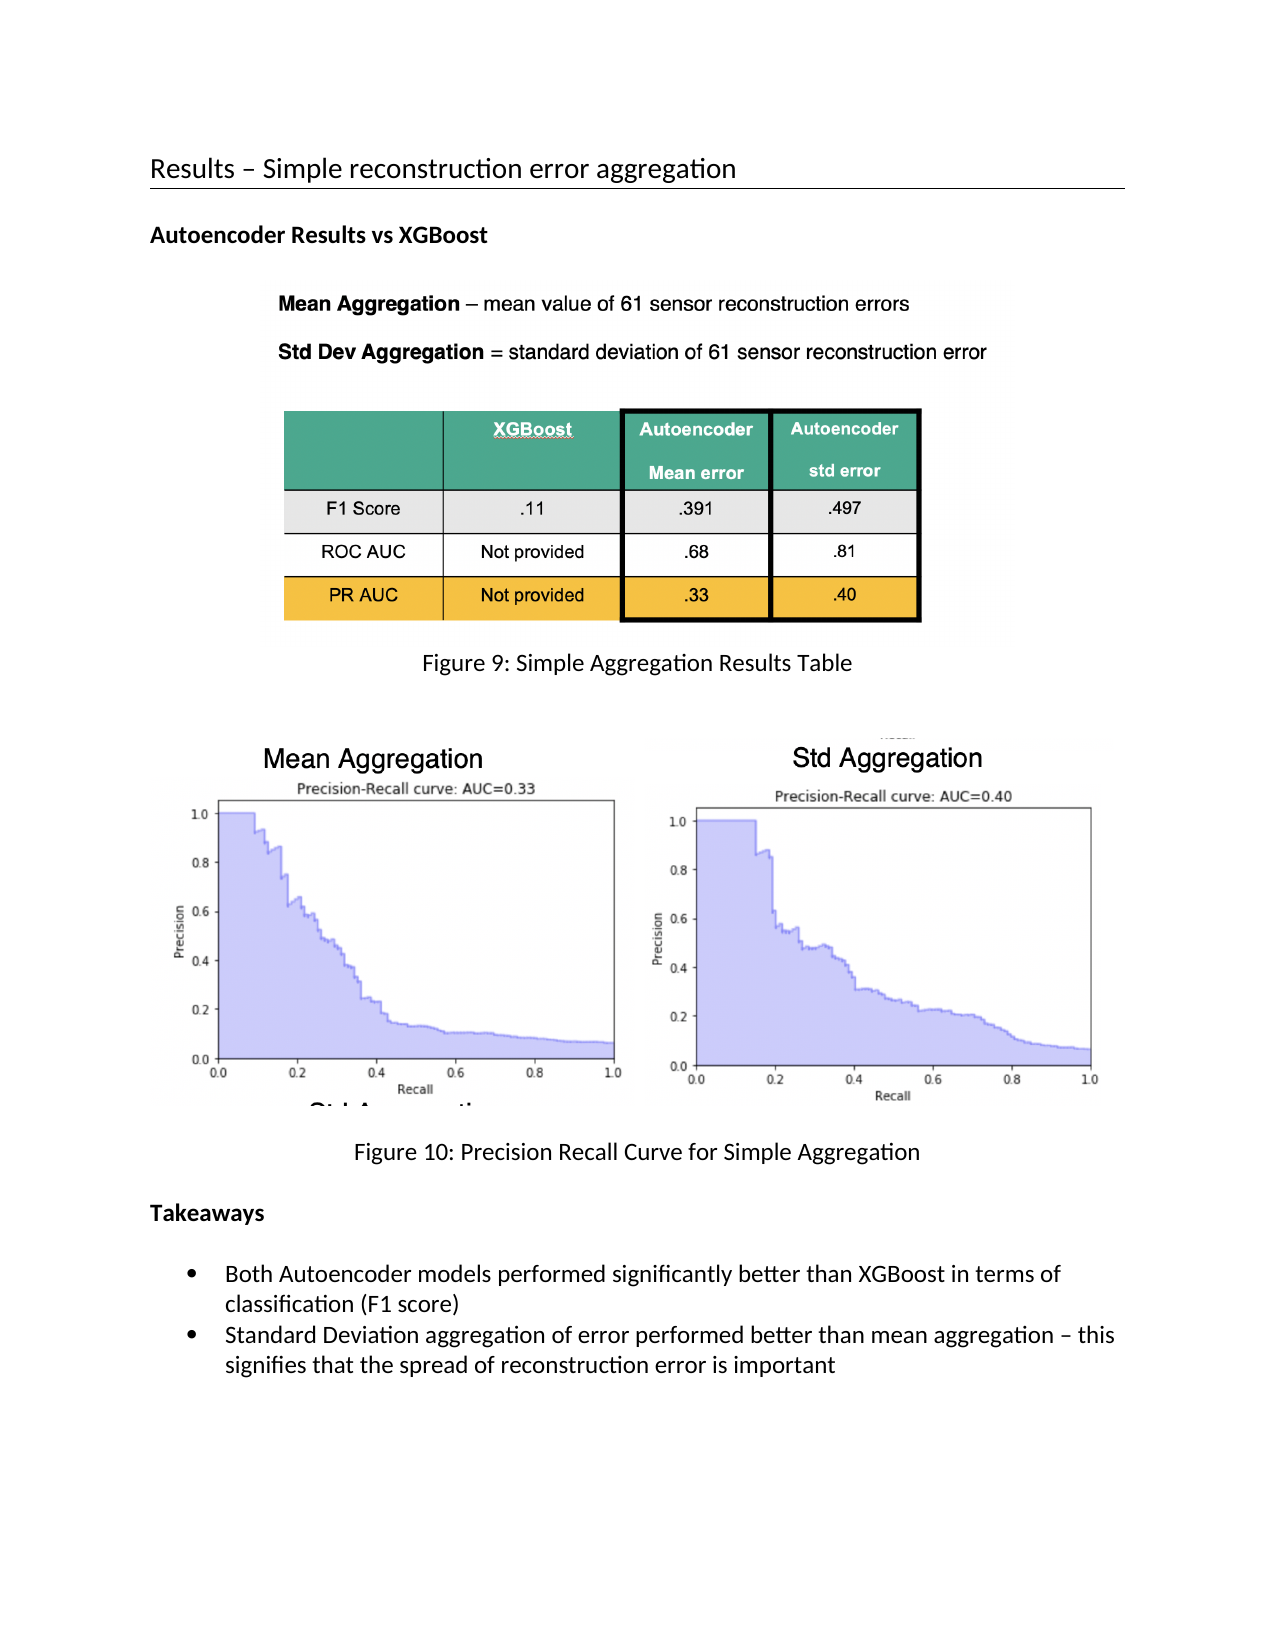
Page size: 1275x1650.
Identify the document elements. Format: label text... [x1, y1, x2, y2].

text Autoencoder Results vs XGBoost [150, 219, 1125, 250]
text Takeaways [150, 1197, 1125, 1227]
picture [644, 738, 1114, 1106]
picture [260, 280, 1016, 647]
text Results – Simple reconstruction error aggregation [150, 150, 1125, 188]
text Figure 9: Simple Aggregation Results Table [150, 647, 1125, 677]
list Both Autoencoder models performed significantly better than XGBoost in terms of classification (F1 score) [187, 1258, 1125, 1319]
picture [150, 738, 639, 1106]
list Standard Deviation aggregation of error performed better than mean aggregation – this signifies that the spread of reconstruction error is important [187, 1319, 1125, 1380]
text Figure 10: Precision Recall Curve for Simple Aggregation [150, 1136, 1125, 1166]
